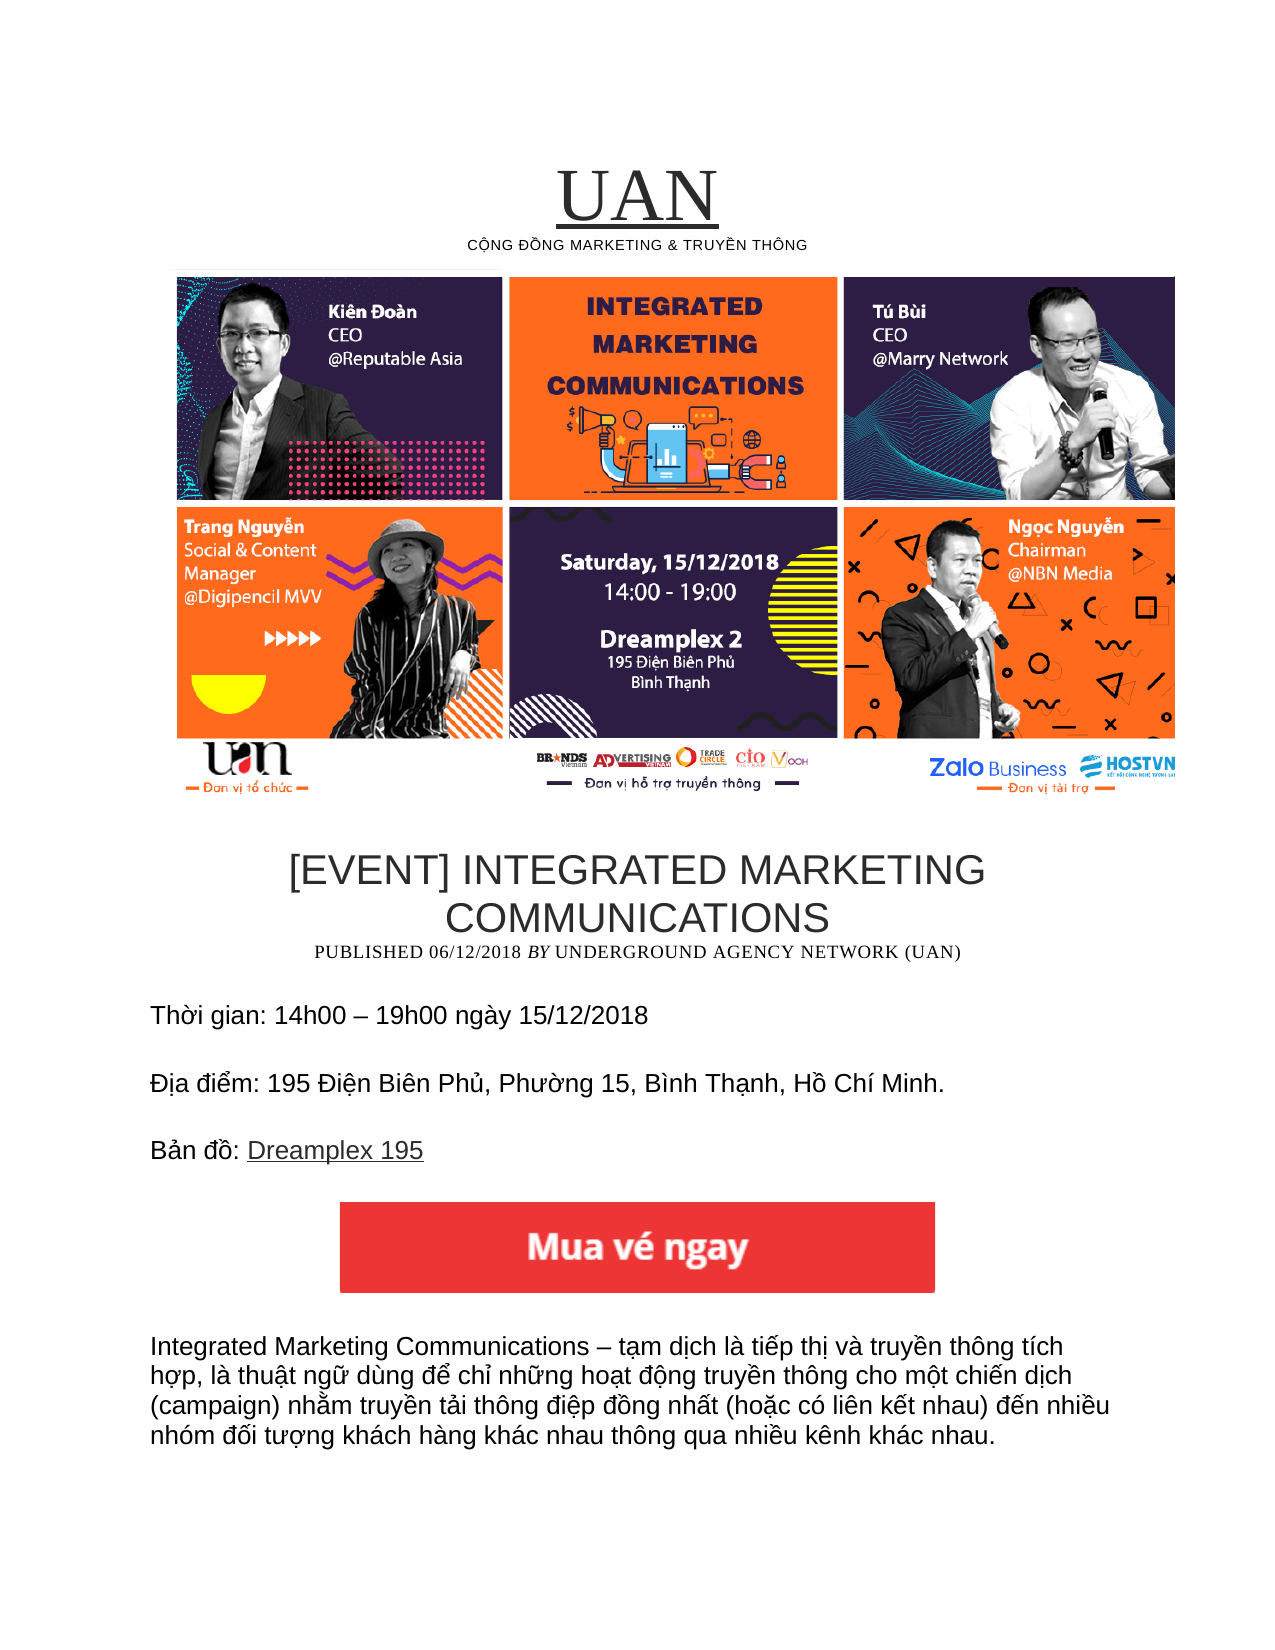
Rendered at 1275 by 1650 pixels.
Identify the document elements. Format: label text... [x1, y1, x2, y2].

text Địa điểm: 195 Điện Biên Phủ, Phường 15, Bình Thạnh, Hồ Chí Minh. [150, 1068, 1125, 1097]
picture [150, 269, 1207, 798]
picture [339, 1202, 936, 1293]
text PUBLISHED 06/12/2018 by UNDERGROUND AGENCY NETWORK (UAN) [150, 941, 1125, 963]
text Bản đồ: Dreamplex 195 [150, 1135, 1125, 1165]
text UAN [150, 150, 1125, 236]
text CỘNG ĐỒNG MARKETING & TRUYỀN THÔNG [150, 236, 1125, 253]
text Thời gian: 14h00 – 19h00 ngày 15/12/2018 [150, 1000, 1125, 1030]
text Integrated Marketing Communications – tạm dịch là tiếp thị và truyền thông tích hợp, là thuật ngữ dùng để chỉ những hoạt động truyền thông cho một chiến dịch (campaign) nhằm truyền tải thông điệp đồng nhất (hoặc có liên kết nhau) đến nhiều nhóm đối tượng khách hàng khác nhau thông qua nhiều kênh khác nhau. [150, 1331, 1125, 1450]
text [EVENT] INTEGRATED MARKETING COMMUNICATIONS [150, 845, 1125, 941]
